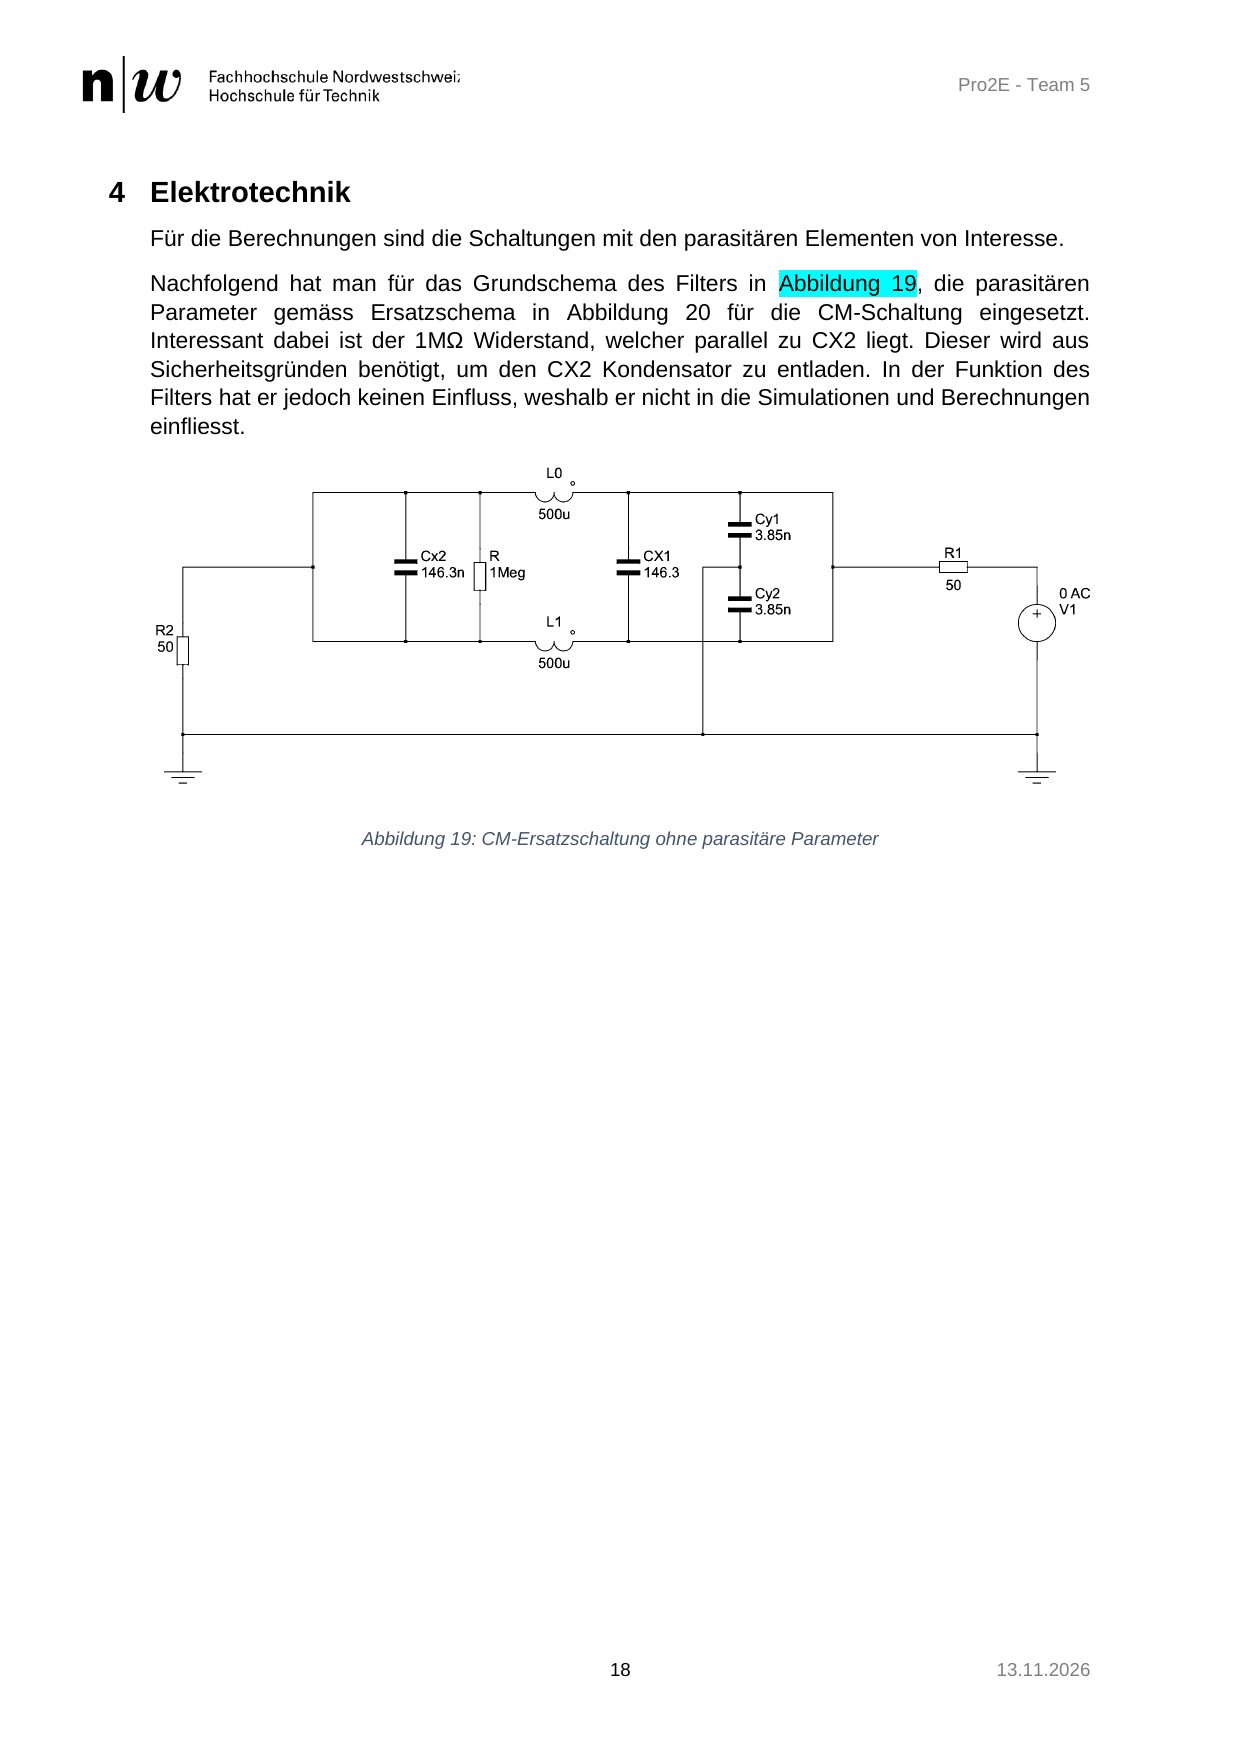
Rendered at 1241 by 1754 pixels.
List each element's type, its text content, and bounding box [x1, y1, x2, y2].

text Abbildung 19: CM-Ersatzschaltung ohne parasitäre Parameter [150, 828, 1090, 849]
subtitle Elektrotechnik [109, 175, 1090, 208]
picture [81, 56, 460, 113]
text Nachfolgend hat man für das Grundschema des Filters in Abbildung 19, die parasitären Parameter gemäss Ersatzschema in Abbildung 20 für die CM-Schaltung eingesetzt. Interessant dabei ist der 1MΩ Widerstand, welcher parallel zu CX2 liegt. Dieser wird aus Sicherheitsgründen benötigt, um den CX2 Kondensator zu entladen. In der Funktion des Filters hat er jedoch keinen Einfluss, weshalb er nicht in die Simulationen und Berechnungen einfliesst. [150, 270, 1090, 439]
text Für die Berechnungen sind die Schaltungen mit den parasitären Elementen von Interesse. [150, 225, 1090, 252]
